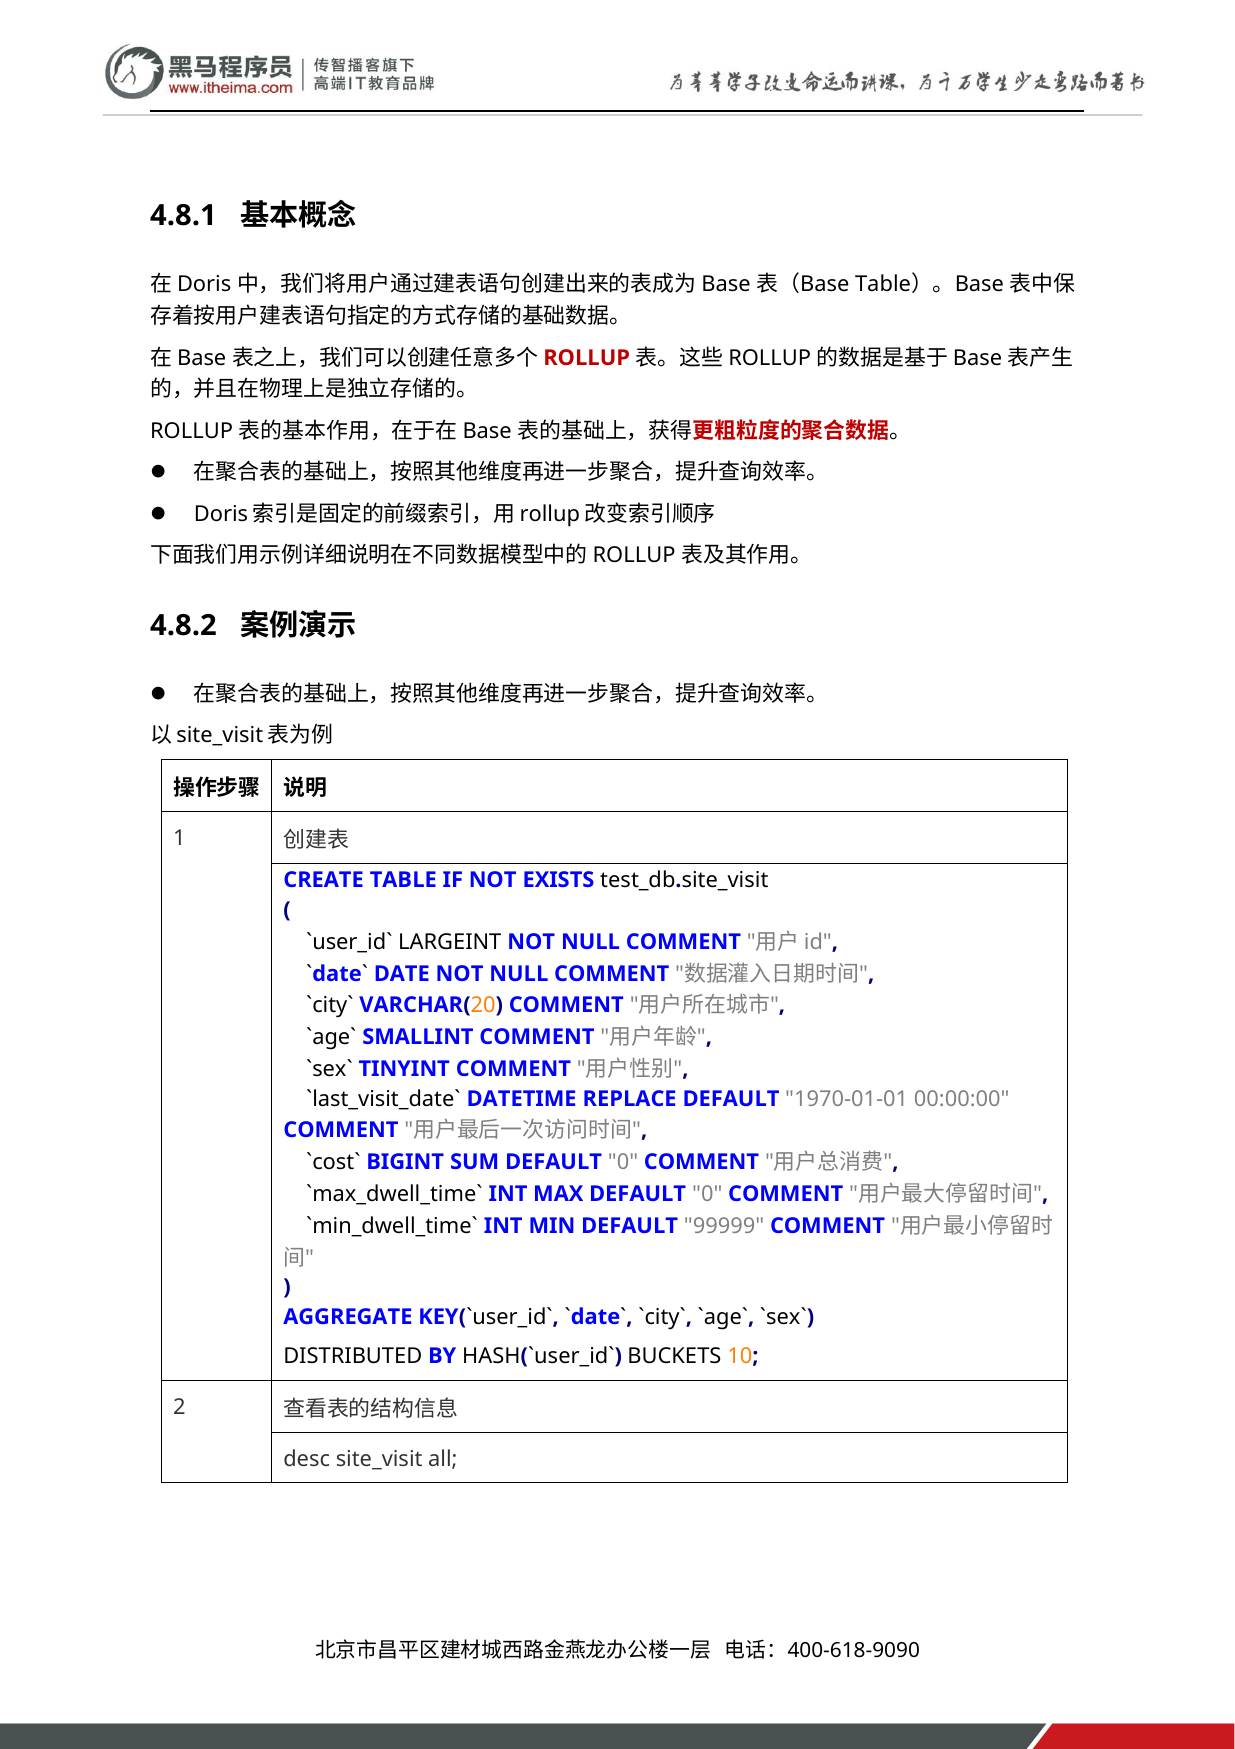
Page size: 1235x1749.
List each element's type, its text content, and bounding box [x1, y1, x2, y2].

table_cell CREATE TABLE IF NOT EXISTS test_db.site_visit ( `user_id` LARGEINT NOT NULL COMMENT "用户id", `date` DATE NOT NULL COMMENT "数据灌入日期时间", `city` VARCHAR(20) COMMENT "用户所在城市", `age` SMALLINT COMMENT "用户年龄", `sex` TINYINT COMMENT "用户性别", `last_visit_date` DATETIME REPLACE DEFAULT "1970-01-01 00:00:00" COMMENT "用户最后一次访问时间", `cost` BIGINT SUM DEFAULT "0" COMMENT "用户总消费", `max_dwell_time` INT MAX DEFAULT "0" COMMENT "用户最大停留时间", `min_dwell_time` INT MIN DEFAULT "99999" COMMENT "用户最小停留时间" ) AGGREGATE KEY(`user_id`, `date`, `city`, `age`, `sex`) DISTRIBUTED BY HASH(`user_id`) BUCKETS 10; [272, 864, 1067, 1380]
text 下面我们用示例详细说明在不同数据模型中的 ROLLUP 表及其作用。 [150, 537, 1084, 569]
subtitle 基本概念 [150, 192, 1084, 234]
list 在聚合表的基础上，按照其他维度再进一步聚合，提升查询效率。 [150, 454, 1084, 486]
subtitle 案例演示 [150, 601, 1084, 644]
picture [0, 1664, 1235, 1749]
text 在 Doris 中，我们将用户通过建表语句创建出来的表成为 Base 表（Base Table）。Base 表中保存着按用户建表语句指定的方式存储的基础数据。 [150, 266, 1084, 330]
table_cell 2 [162, 1381, 271, 1482]
table_header 说明 [272, 760, 1067, 811]
list Doris索引是固定的前缀索引，用rollup改变索引顺序 [150, 496, 1084, 527]
table_cell 创建表 [272, 812, 1067, 863]
picture [0, 0, 1235, 123]
table_cell 查看表的结构信息 [272, 1381, 1067, 1432]
table_cell desc site_visit all; [272, 1433, 1067, 1482]
list 在聚合表的基础上，按照其他维度再进一步聚合，提升查询效率。 [150, 676, 1084, 708]
table_header 操作步骤 [162, 760, 271, 811]
table_cell 1 [162, 812, 271, 1380]
text 在 Base 表之上，我们可以创建任意多个 ROLLUP 表。这些 ROLLUP 的数据是基于 Base 表产生的，并且在物理上是独立存储的。 [150, 339, 1084, 403]
text 以site_visit表为例 [150, 717, 1084, 749]
text ROLLUP 表的基本作用，在于在 Base 表的基础上，获得更粗粒度的聚合数据。 [150, 413, 1084, 444]
